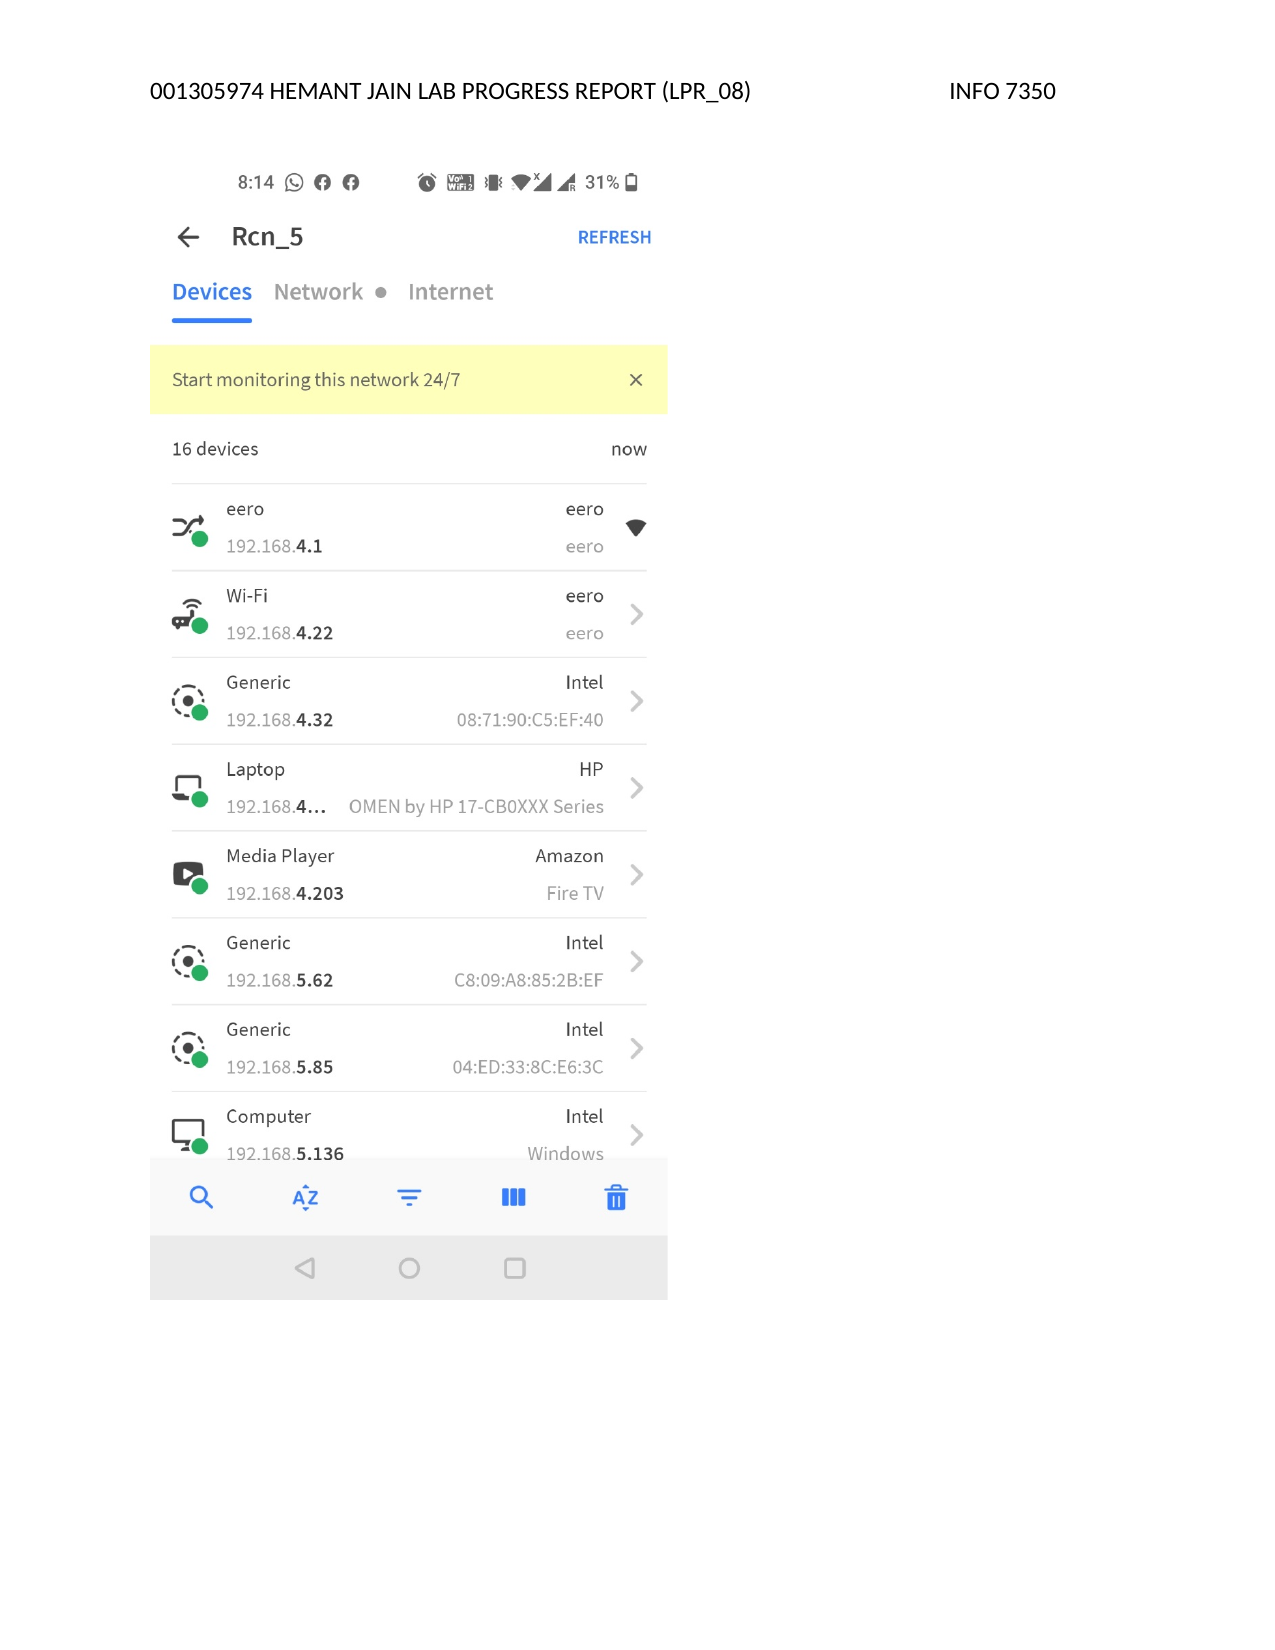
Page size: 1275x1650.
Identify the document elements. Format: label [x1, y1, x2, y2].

picture [150, 150, 668, 1300]
